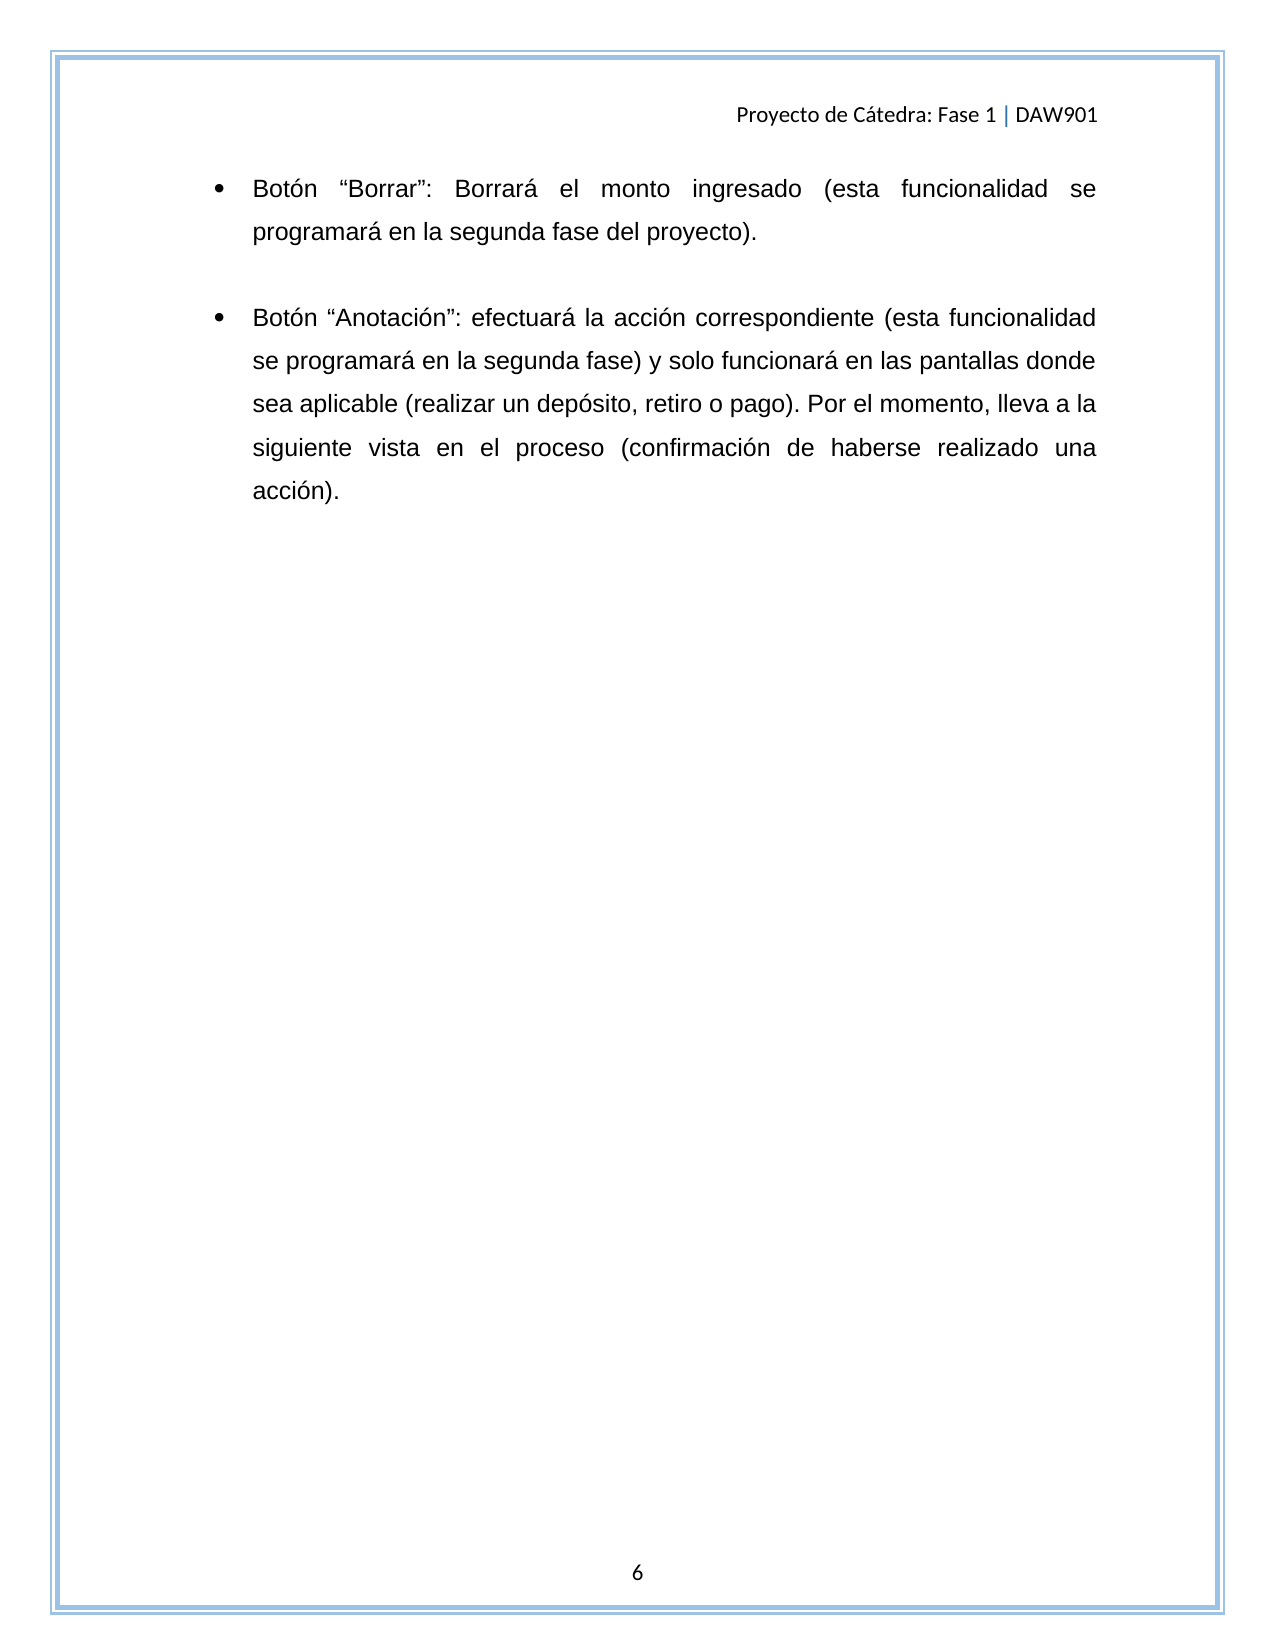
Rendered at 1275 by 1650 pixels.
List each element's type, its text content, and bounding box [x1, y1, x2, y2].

list Botón “Borrar”: Borrará el monto ingresado (esta funcionalidad se programará en la segunda fase del proyecto). [215, 173, 1098, 246]
list Botón “Anotación”: efectuará la acción correspondiente (esta funcionalidad se programará en la segunda fase) y solo funcionará en las pantallas donde sea aplicable (realizar un depósito, retiro o pago). Por el momento, lleva a la siguiente vista en el proceso (confirmación de haberse realizado una acción). [215, 303, 1098, 504]
